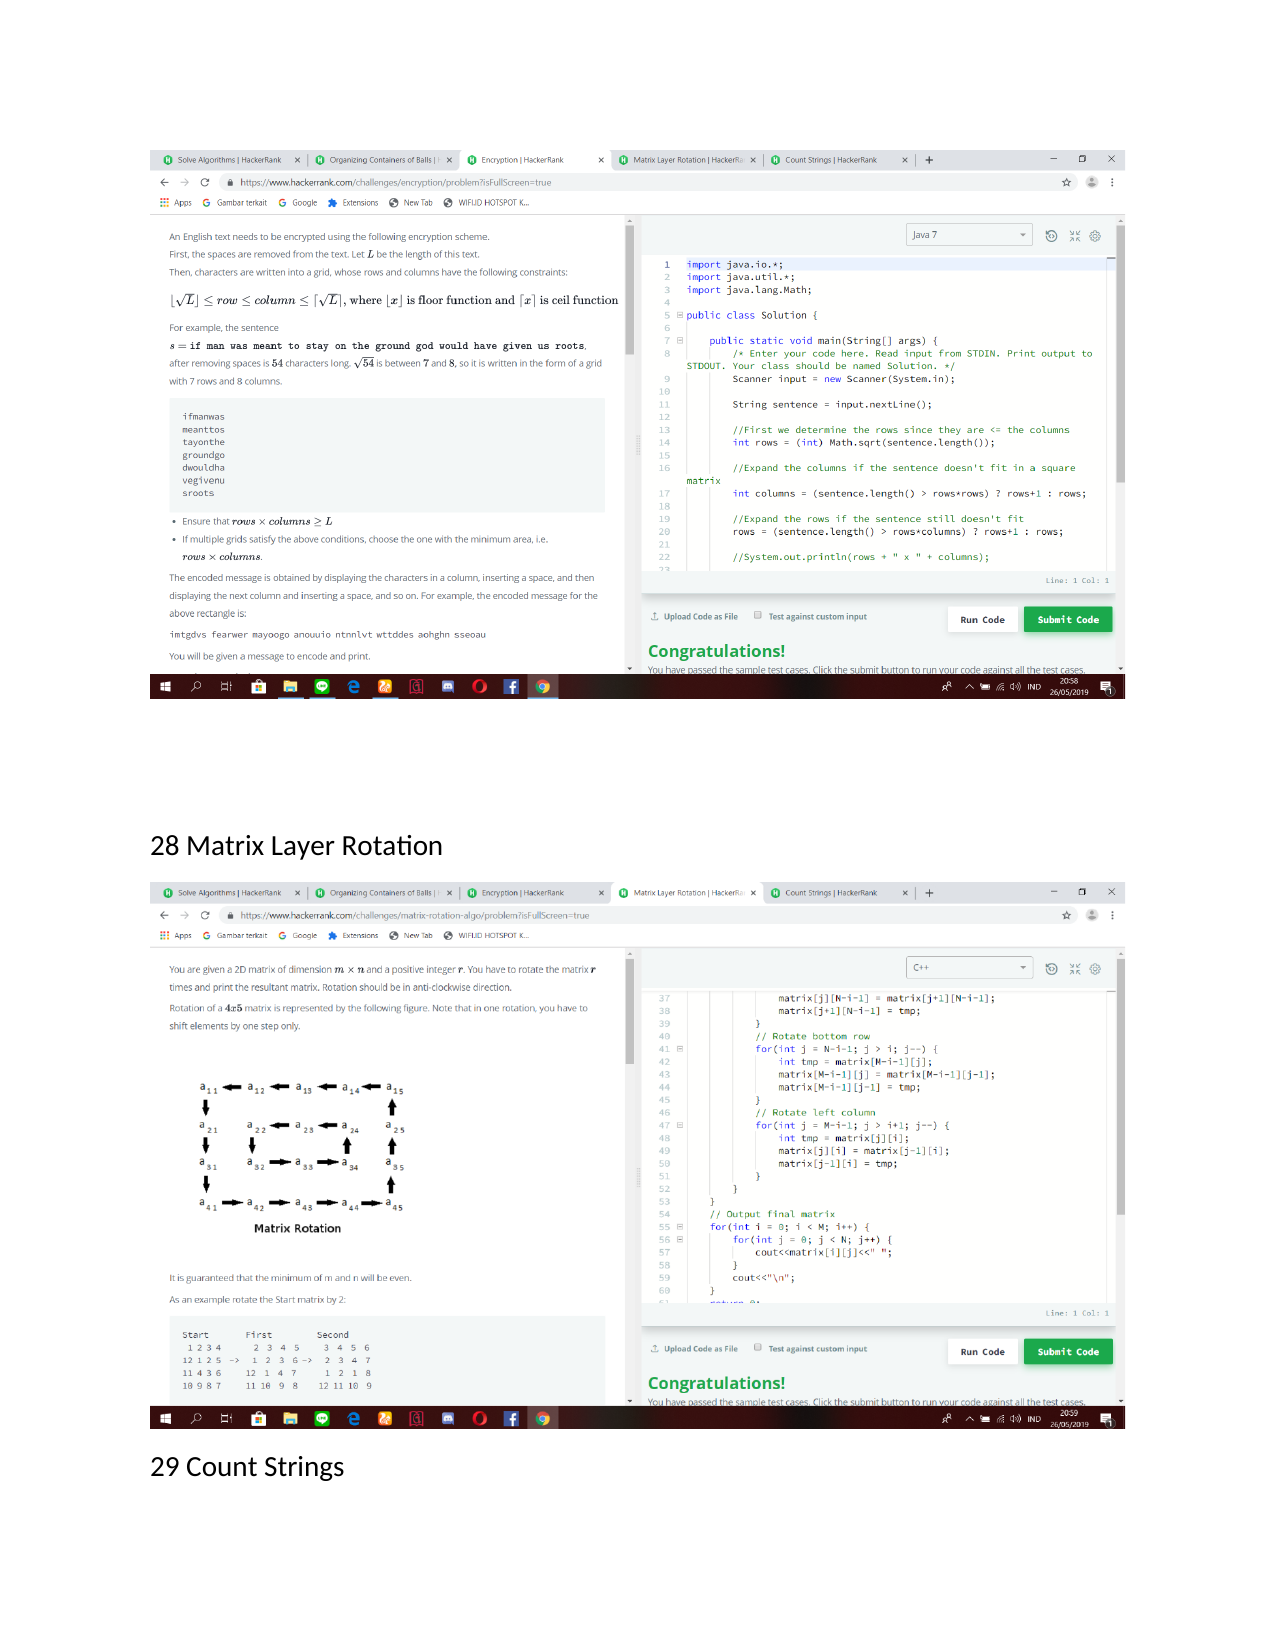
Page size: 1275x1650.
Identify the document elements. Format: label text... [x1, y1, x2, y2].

picture [150, 882, 1125, 1429]
picture [150, 150, 1125, 699]
text 28 Matrix Layer Rotation [150, 827, 1125, 863]
text 29 Count Strings [150, 1448, 1125, 1483]
